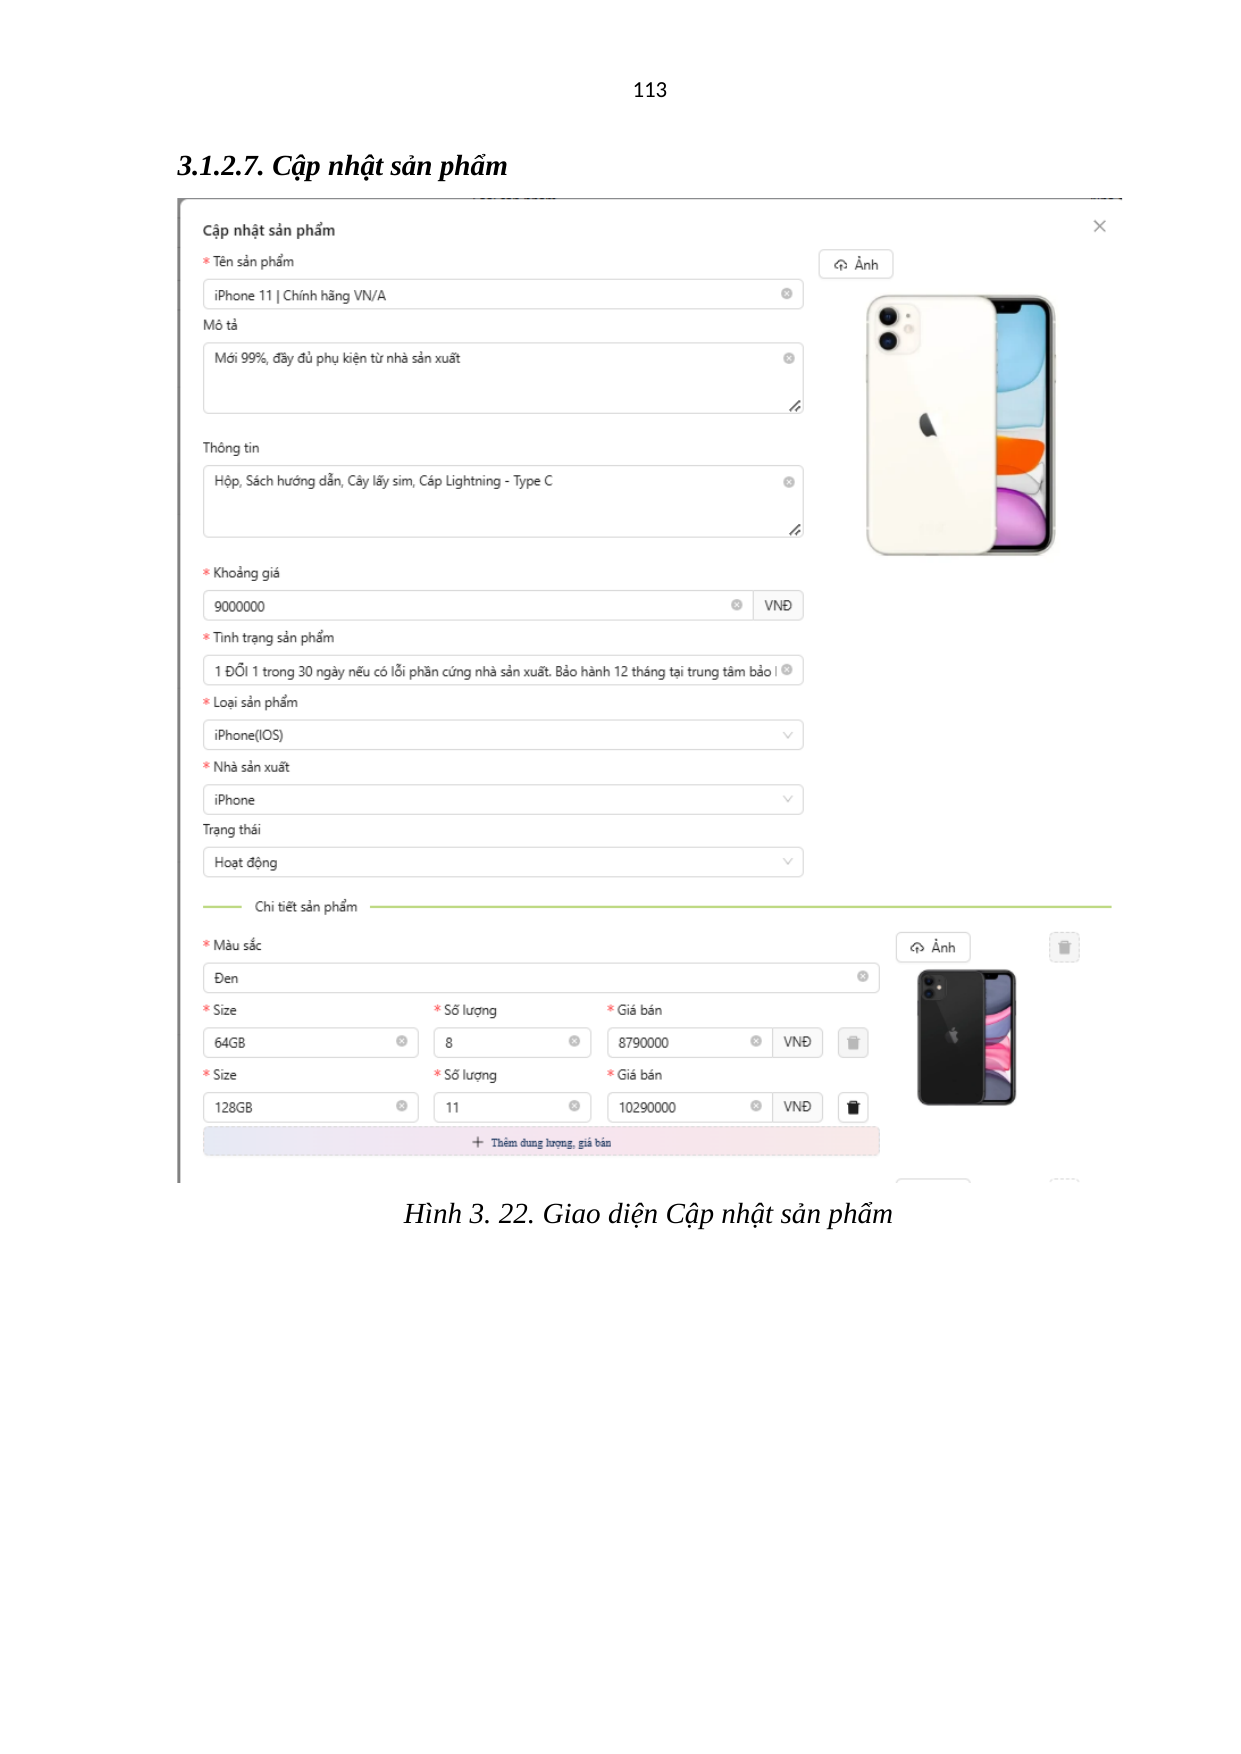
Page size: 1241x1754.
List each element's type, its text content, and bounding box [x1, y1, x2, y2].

picture [177, 198, 1123, 1183]
text Hình 3. 22. Giao diện Cập nhật sản phẩm [177, 1197, 1122, 1230]
subtitle 3.1.2.7. Cập nhật sản phẩm [177, 148, 1122, 181]
